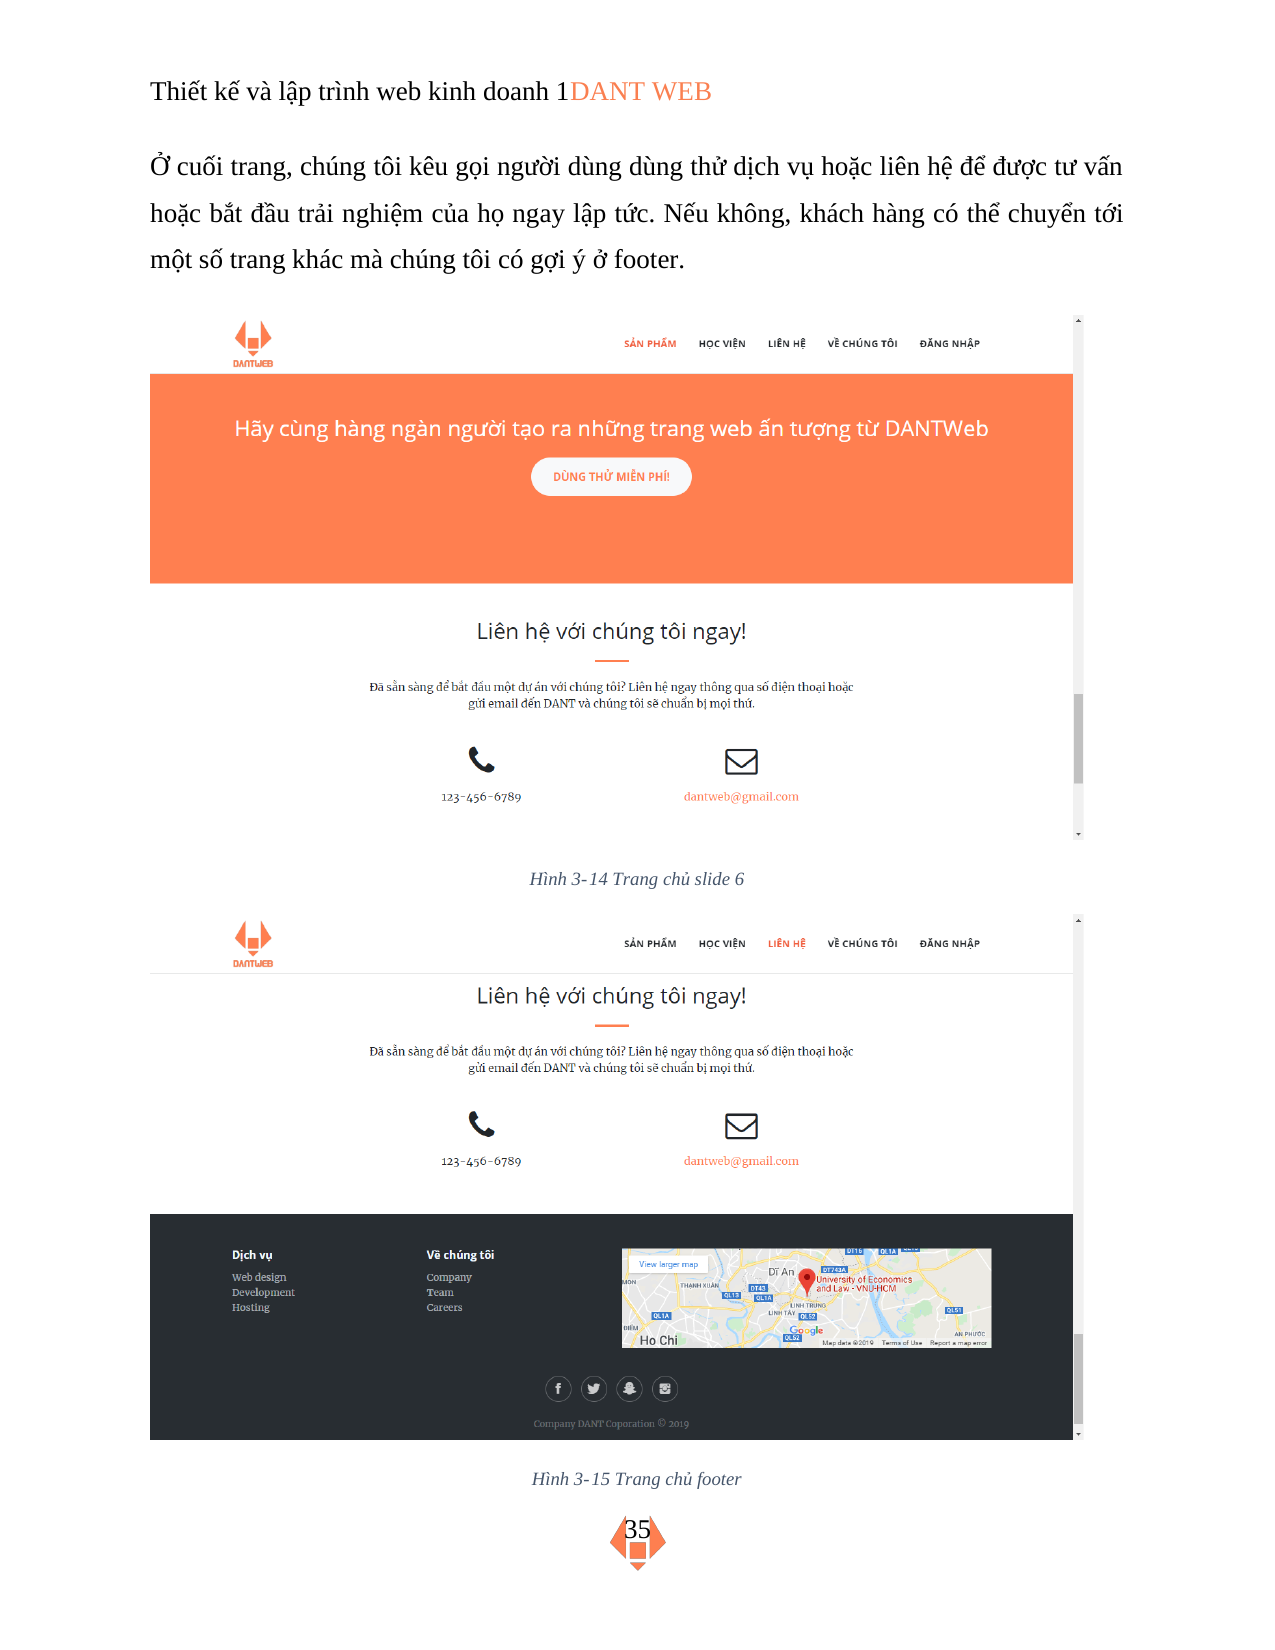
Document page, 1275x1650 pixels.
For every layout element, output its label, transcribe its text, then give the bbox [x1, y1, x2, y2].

text Ở cuối trang, chúng tôi kêu gọi người dùng dùng thử dịch vụ hoặc liên hệ để được tư vấn hoặc bắt đầu trải nghiệm của họ ngay lập tức. Nếu không, khách hàng có thể chuyển tới một số trang khác mà chúng tôi có gợi ý ở footer. [150, 150, 1125, 274]
picture [150, 914, 1084, 1440]
text Hình 3-7 Trang chủ slide 6 [150, 868, 1125, 889]
text Hình 3-8 Trang chủ footer [150, 1468, 1125, 1489]
picture [150, 315, 1084, 840]
picture [606, 1515, 669, 1571]
